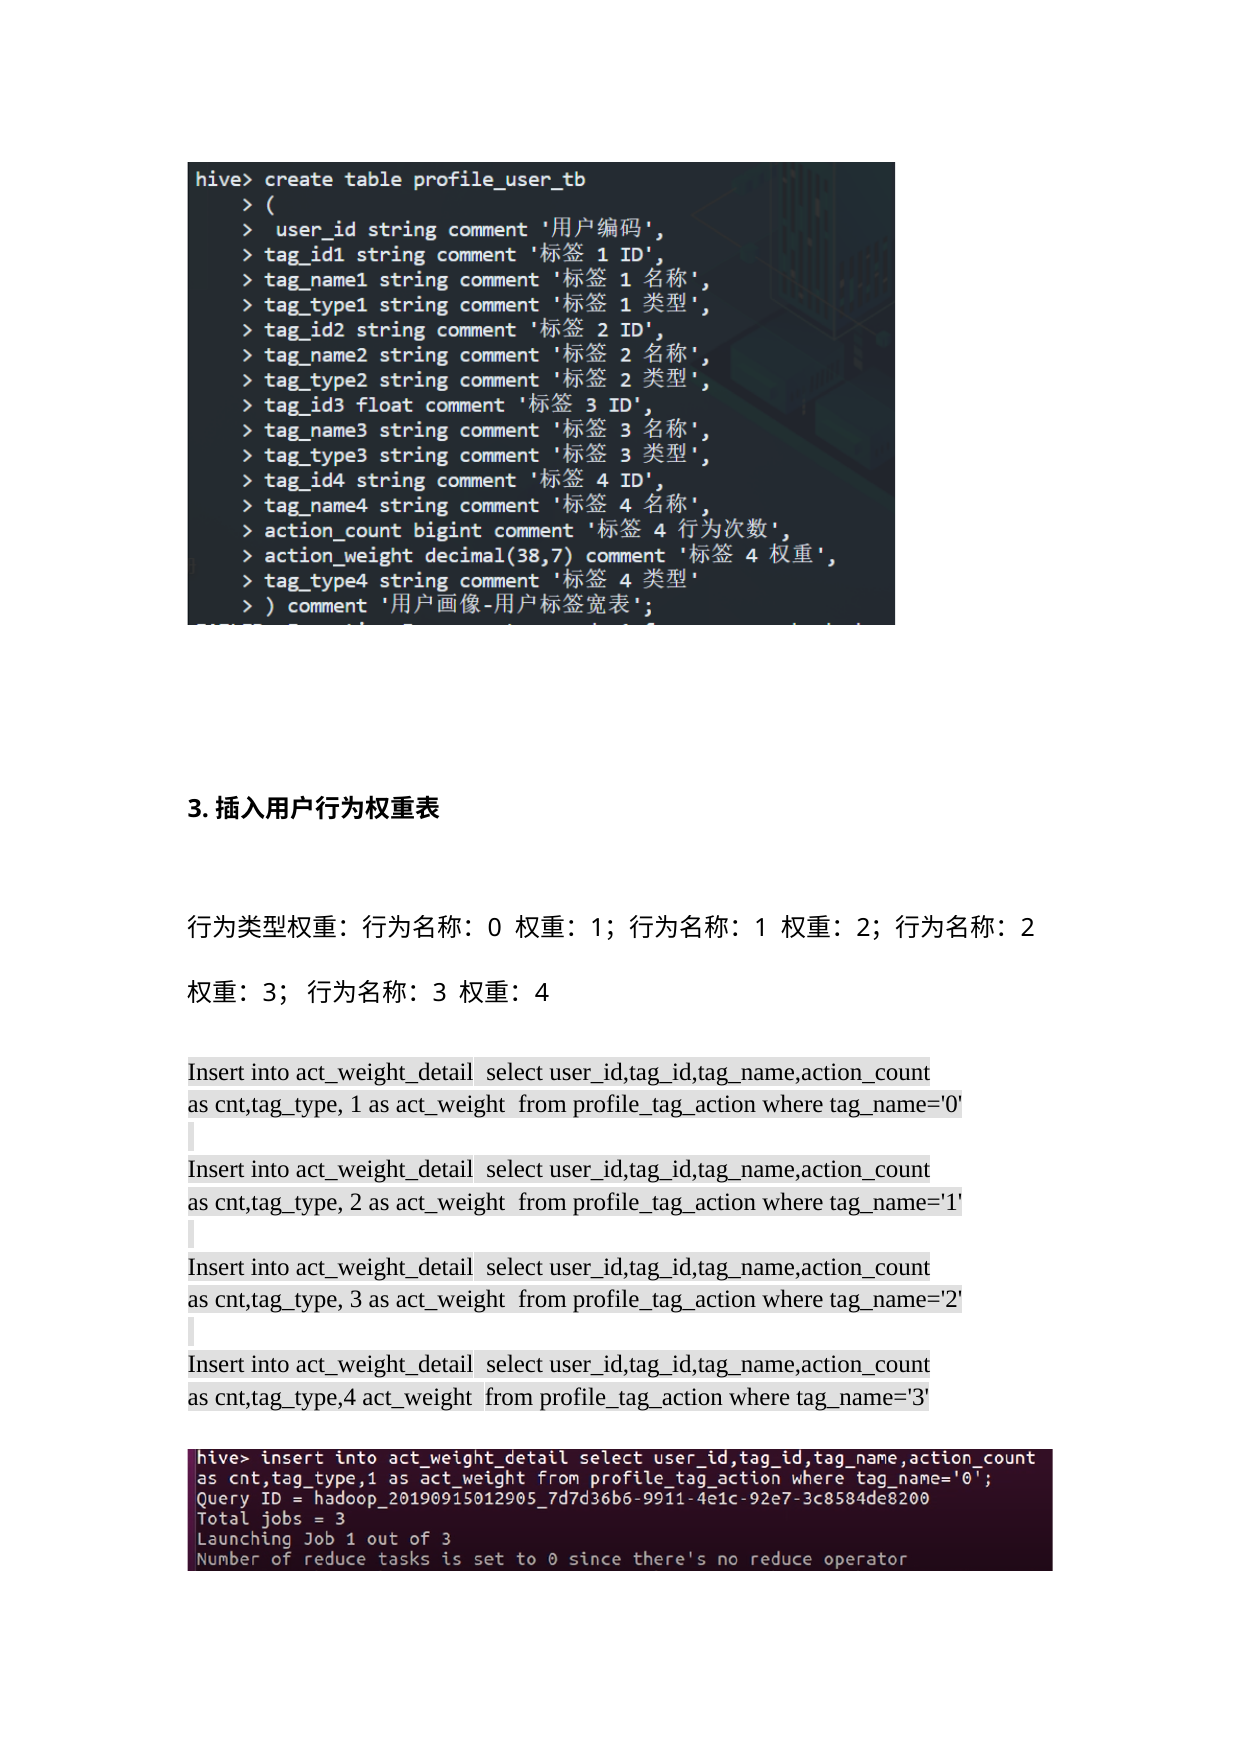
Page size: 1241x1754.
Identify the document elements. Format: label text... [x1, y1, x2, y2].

text as cnt,tag_type, 1 as act_weight from profile_tag_action where tag_name='0' [187, 1088, 1053, 1120]
text Insert into act_weight_detail select user_id,tag_id,tag_name,action_count [187, 1055, 1053, 1088]
text Insert into act_weight_detail select user_id,tag_id,tag_name,action_count [187, 1153, 1053, 1185]
text Insert into act_weight_detail select user_id,tag_id,tag_name,action_count [187, 1348, 1053, 1380]
subtitle 3. 插入用户行为权重表 [187, 774, 1053, 839]
picture [187, 162, 896, 625]
picture [187, 1449, 1053, 1571]
text Insert into act_weight_detail select user_id,tag_id,tag_name,action_count [187, 1250, 1053, 1283]
text as cnt,tag_type, 3 as act_weight from profile_tag_action where tag_name='2' [187, 1283, 1053, 1315]
text as cnt,tag_type,4 act_weight from profile_tag_action where tag_name='3' [187, 1380, 1053, 1413]
text as cnt,tag_type, 2 as act_weight from profile_tag_action where tag_name='1' [187, 1185, 1053, 1218]
text 行为类型权重：行为名称：0 权重：1；行为名称：1 权重：2；行为名称：2 权重：3； 行为名称：3 权重：4 [187, 893, 1053, 1023]
